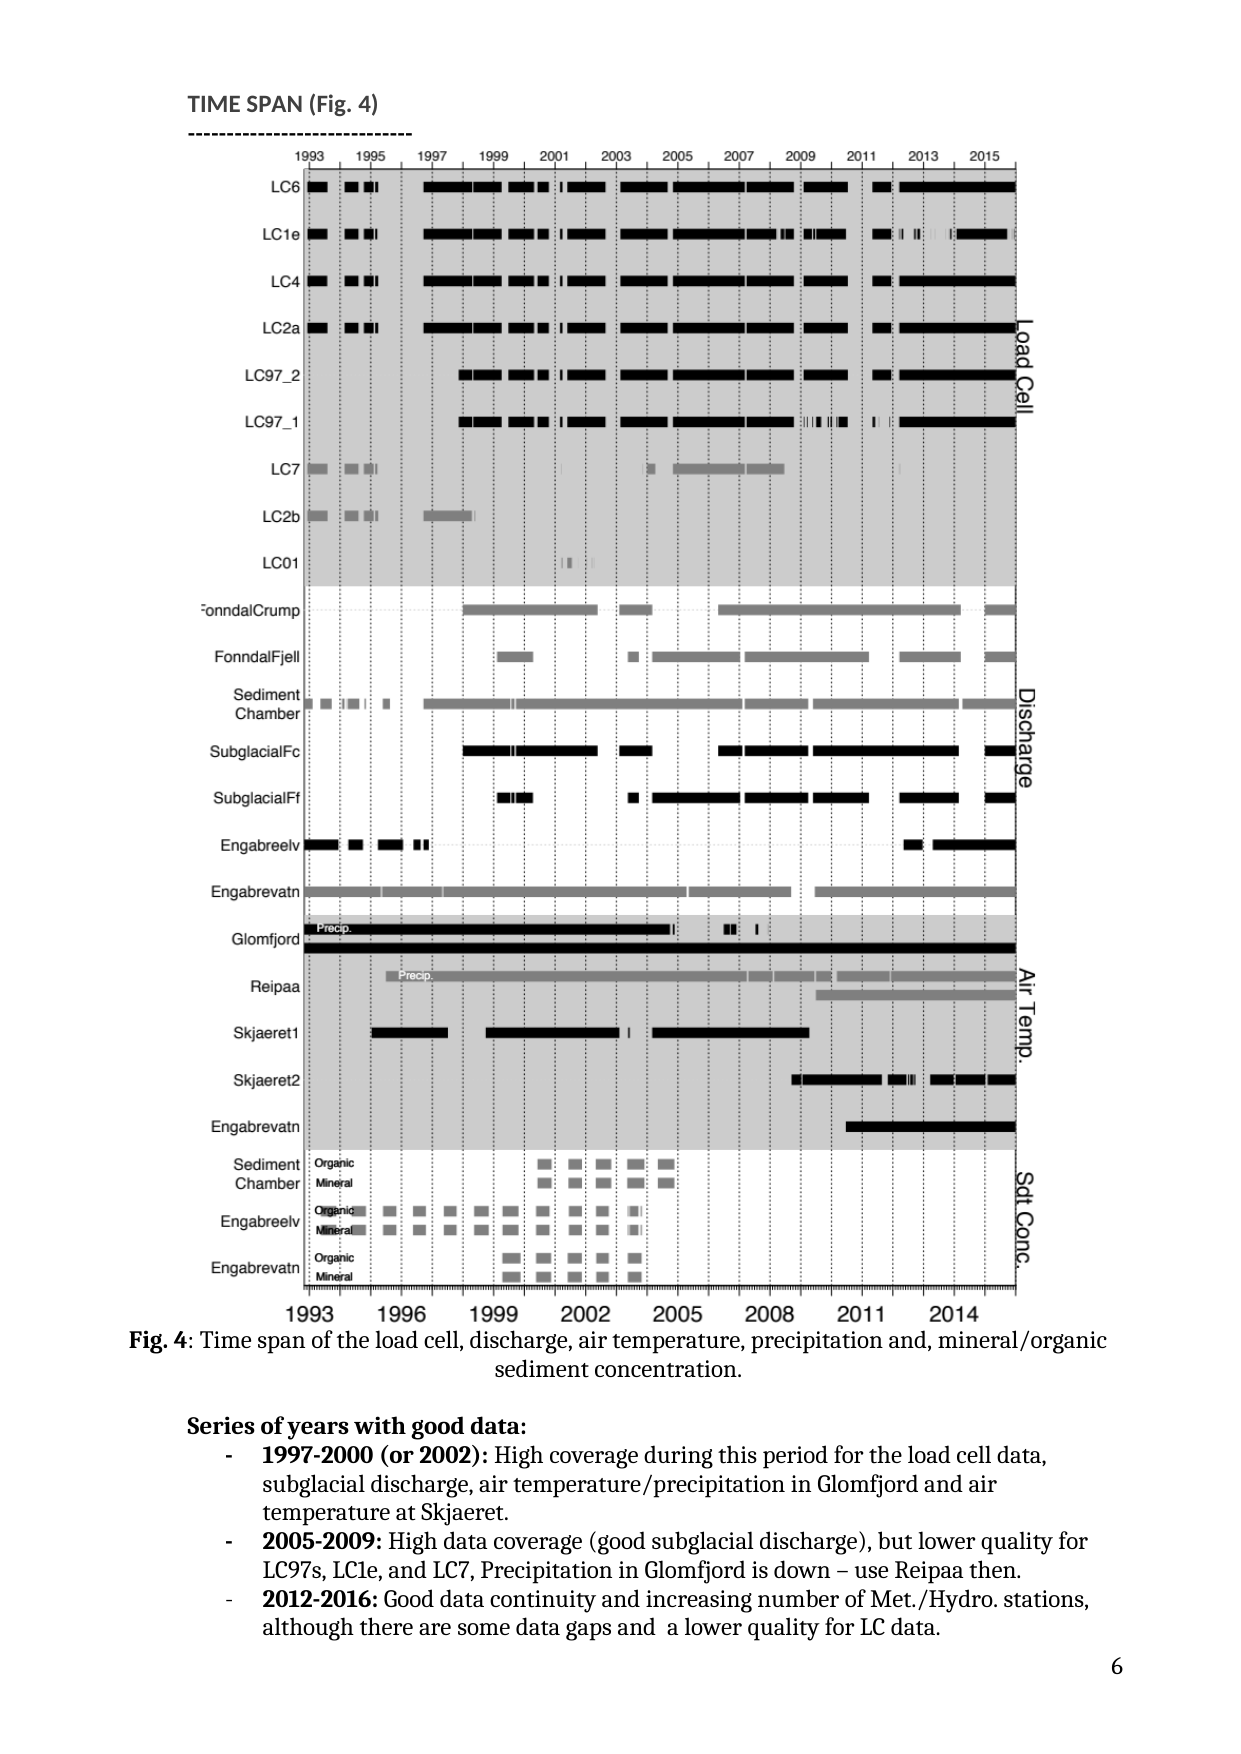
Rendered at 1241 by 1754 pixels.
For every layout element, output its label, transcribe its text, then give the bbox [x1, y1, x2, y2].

text Series of years with good data: [187, 1412, 1123, 1441]
list 2012-2016: Good data continuity and increasing number of Met./Hydro. stations, although there are some data gaps and a lower quality for LC data. [225, 1584, 1123, 1642]
list 2005-2009: High data coverage (good subglacial discharge), but lower quality for LC97s, LC1e, and LC7, Precipitation in Glomfjord is down – use Reipaa then. [225, 1527, 1123, 1584]
list Fig. 4: Time span of the load cell, discharge, air temperature, precipitation and, mineral/organic sediment concentration. [114, 1326, 1123, 1383]
subtitle TIME SPAN (Fig. 4) [187, 89, 1123, 119]
list 1997-2000 (or 2002): High coverage during this period for the load cell data, subglacial discharge, air temperature/precipitation in Glomfjord and air temperature at Skjaeret. [225, 1441, 1123, 1527]
text ----------------------------- [187, 119, 1123, 148]
